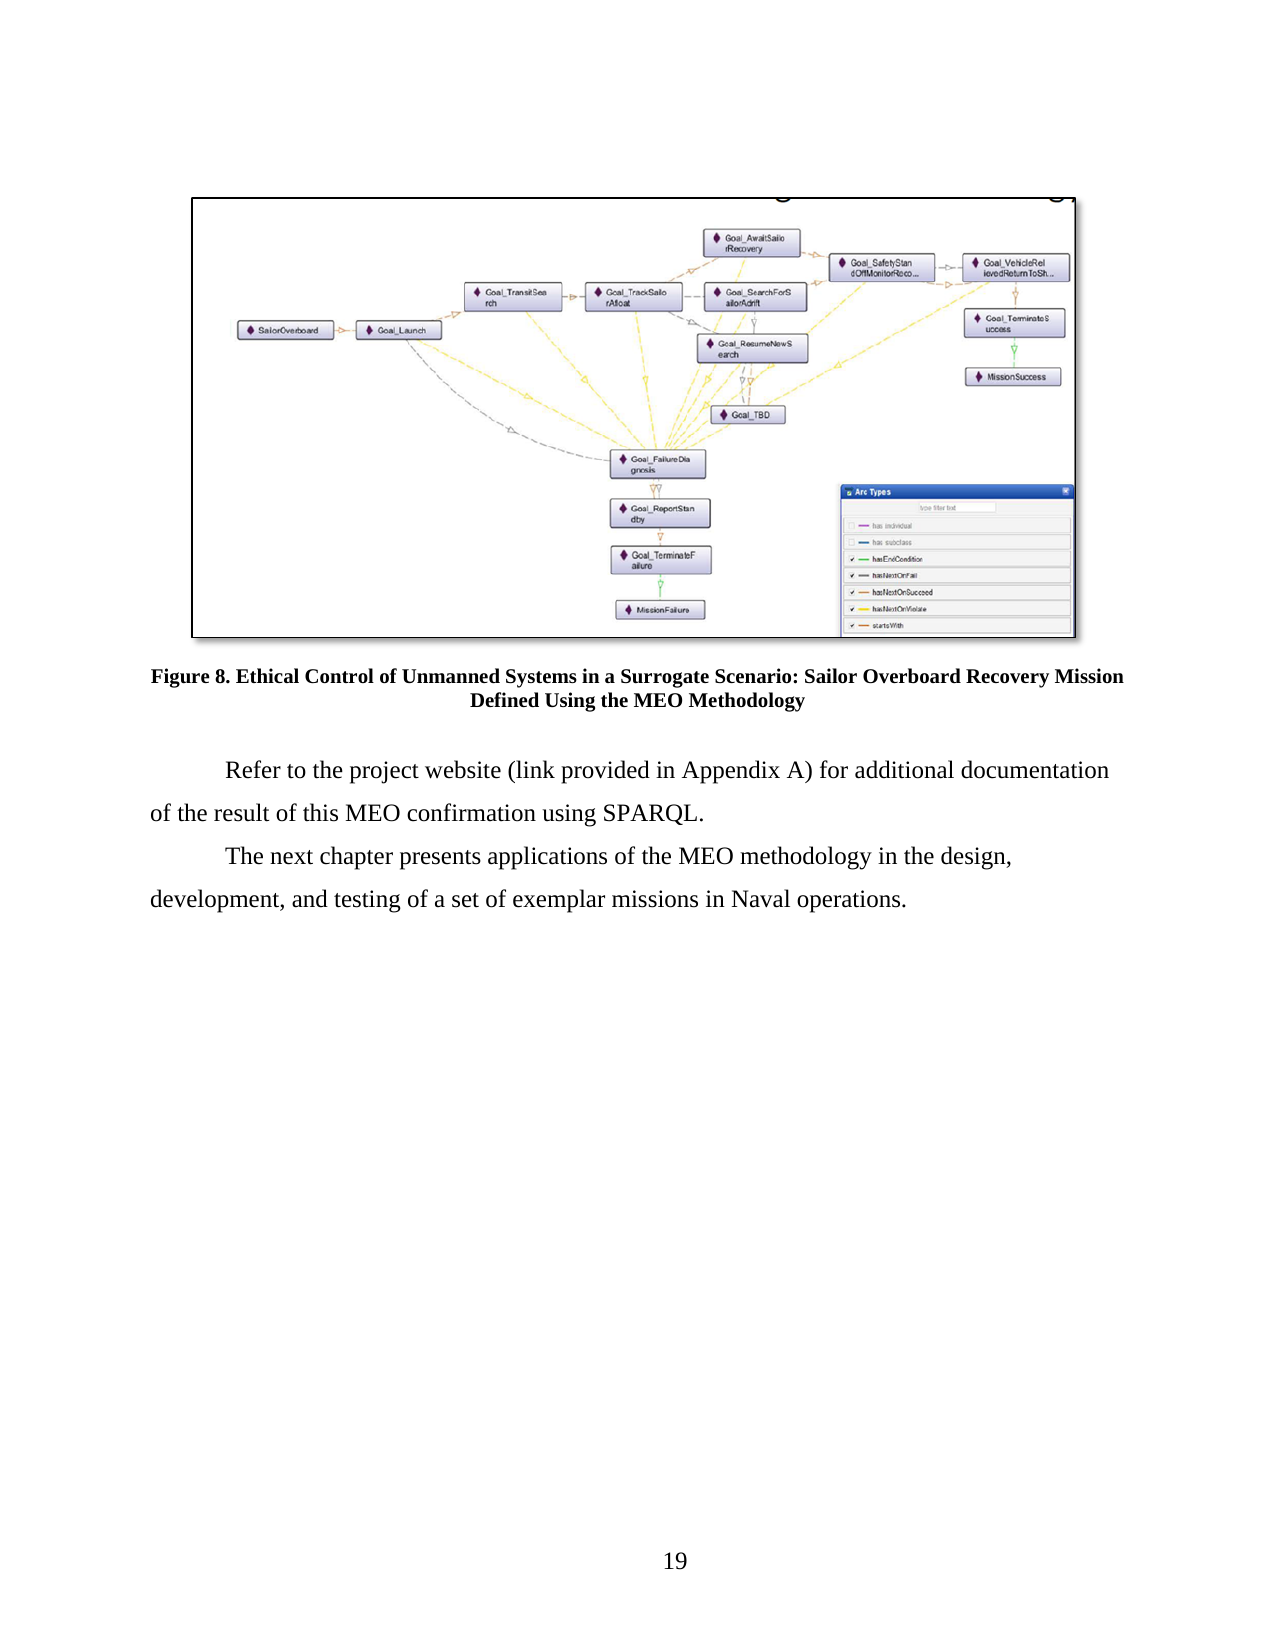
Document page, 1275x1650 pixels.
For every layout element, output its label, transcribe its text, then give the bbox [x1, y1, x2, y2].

text The next chapter presents applications of the MEO methodology in the design, development, and testing of a set of exemplar missions in Naval operations. [150, 841, 1125, 913]
text Refer to the project website (link provided in Appendix A) for additional documentation of the result of this MEO confirmation using SPARQL. [150, 755, 1125, 827]
picture [187, 193, 1088, 650]
text Figure 8. Ethical Control of Unmanned Systems in a Surrogate Scenario: Sailor Overboard Recovery Mission Defined Using the MEO Methodology [150, 664, 1125, 712]
